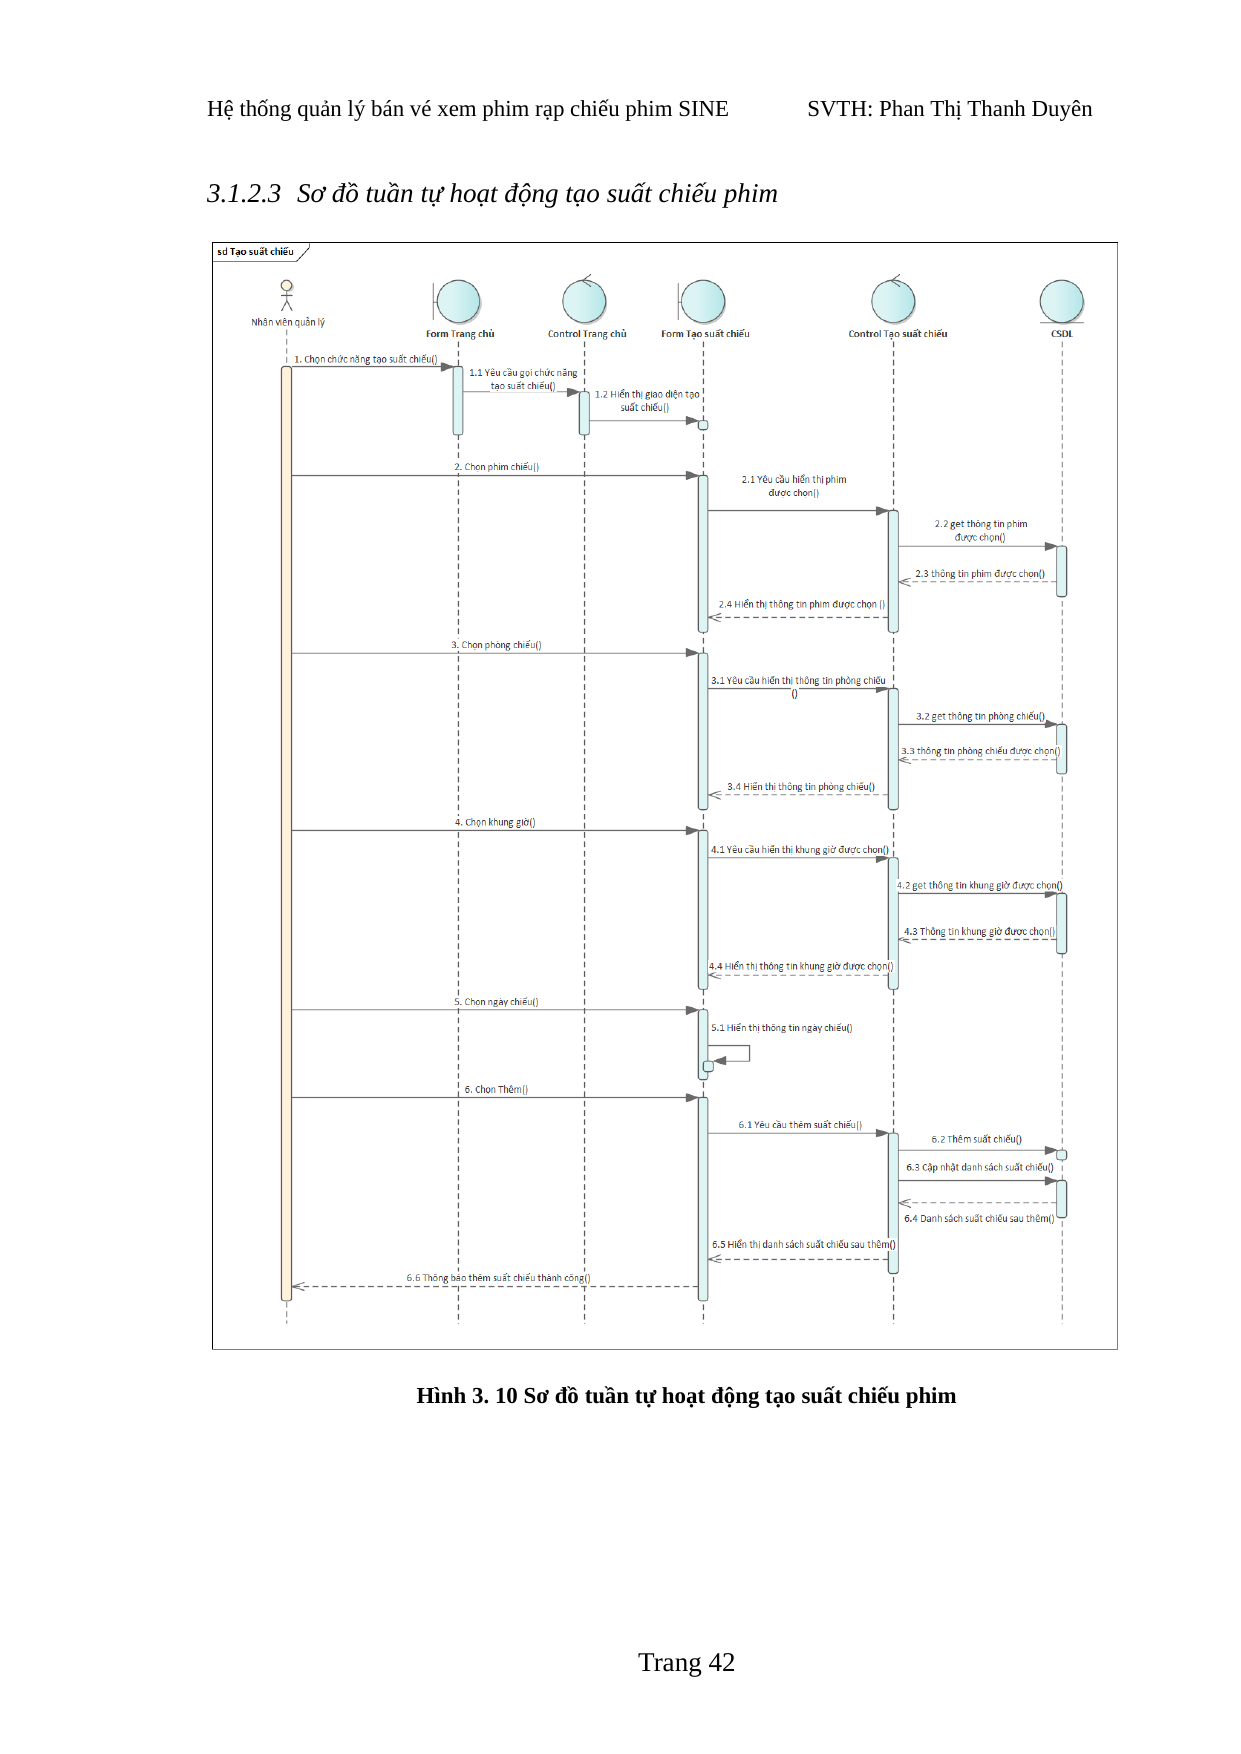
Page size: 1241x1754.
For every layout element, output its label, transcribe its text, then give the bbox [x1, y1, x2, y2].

picture [206, 236, 1123, 1355]
subtitle Sơ đồ tuần tự hoạt động tạo suất chiếu phim [207, 177, 1122, 208]
text Hình 3. 10 Sơ đồ tuần tự hoạt động tạo suất chiếu phim [207, 1382, 1122, 1408]
